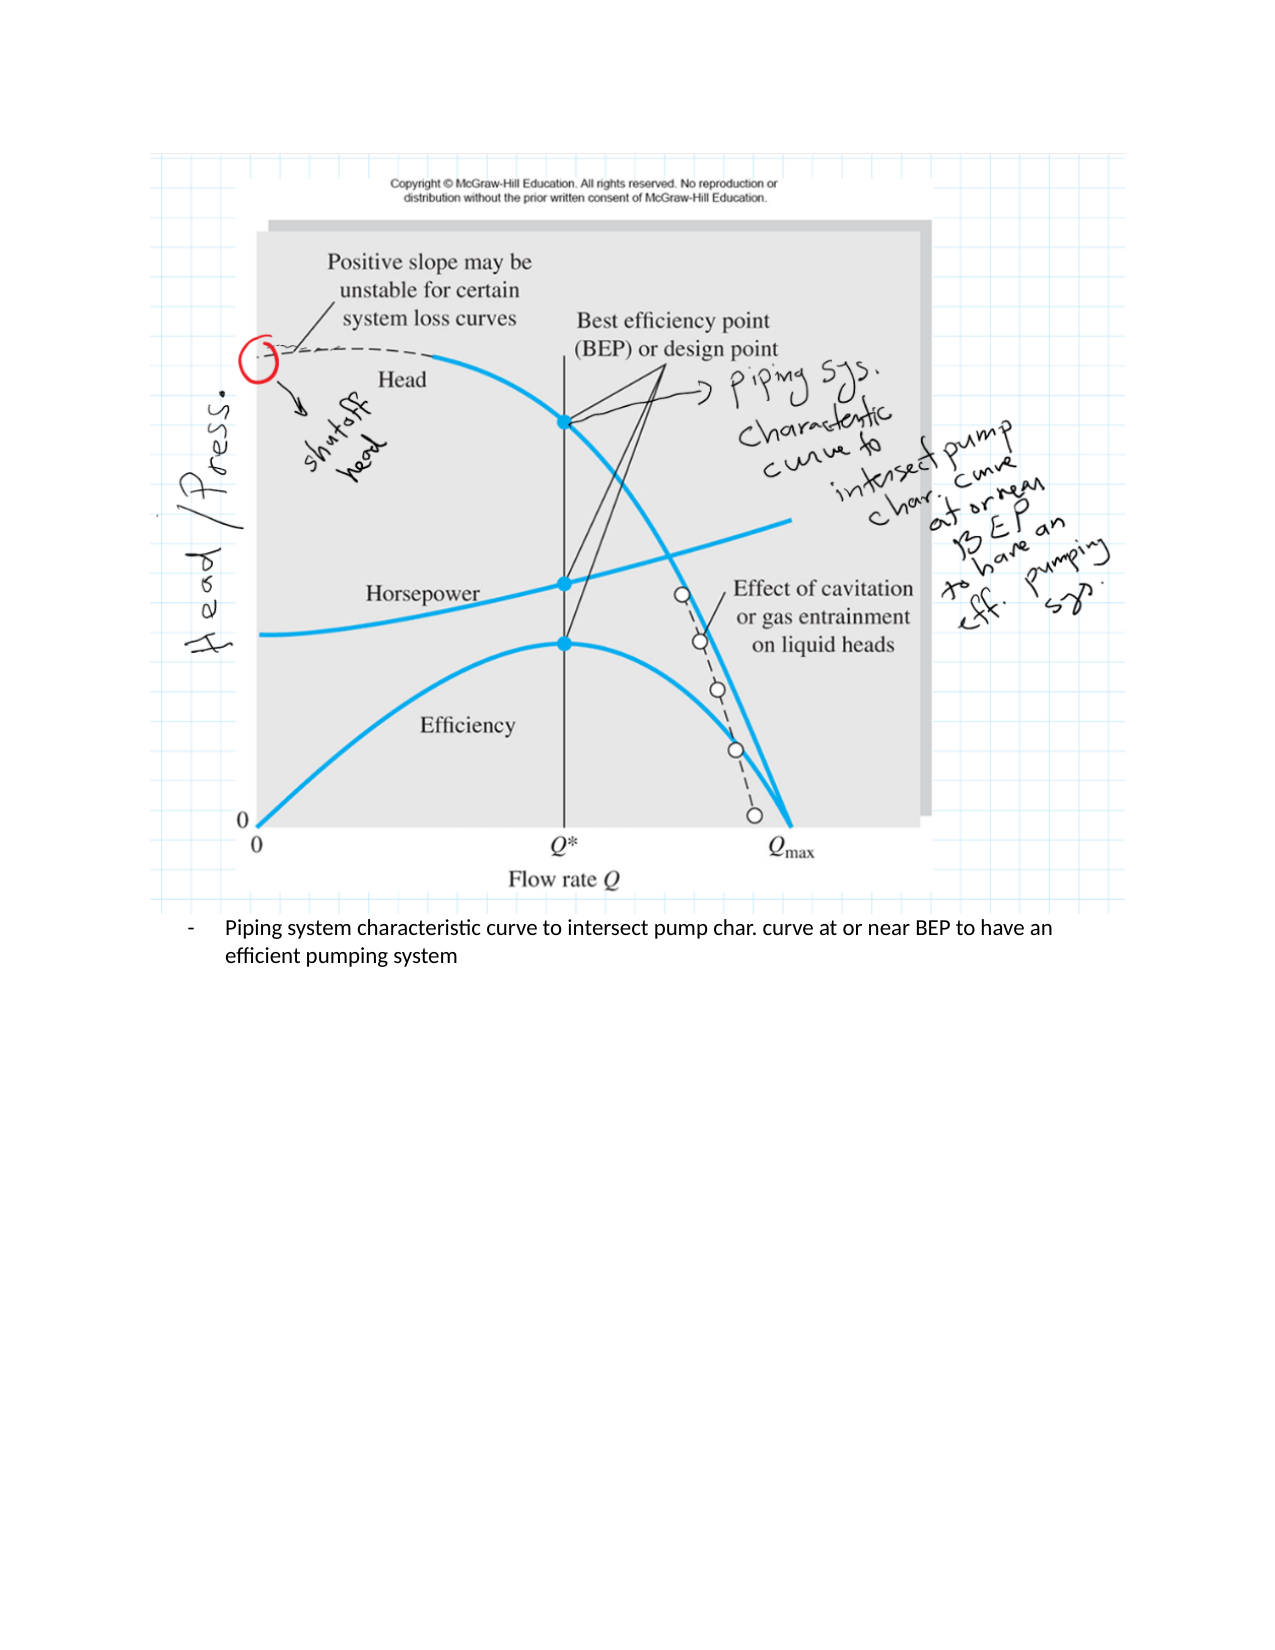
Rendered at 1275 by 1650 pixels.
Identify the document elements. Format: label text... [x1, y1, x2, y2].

list Piping system characteristic curve to intersect pump char. curve at or near BEP to have an efficient pumping system [187, 914, 1125, 969]
picture [150, 150, 1125, 914]
